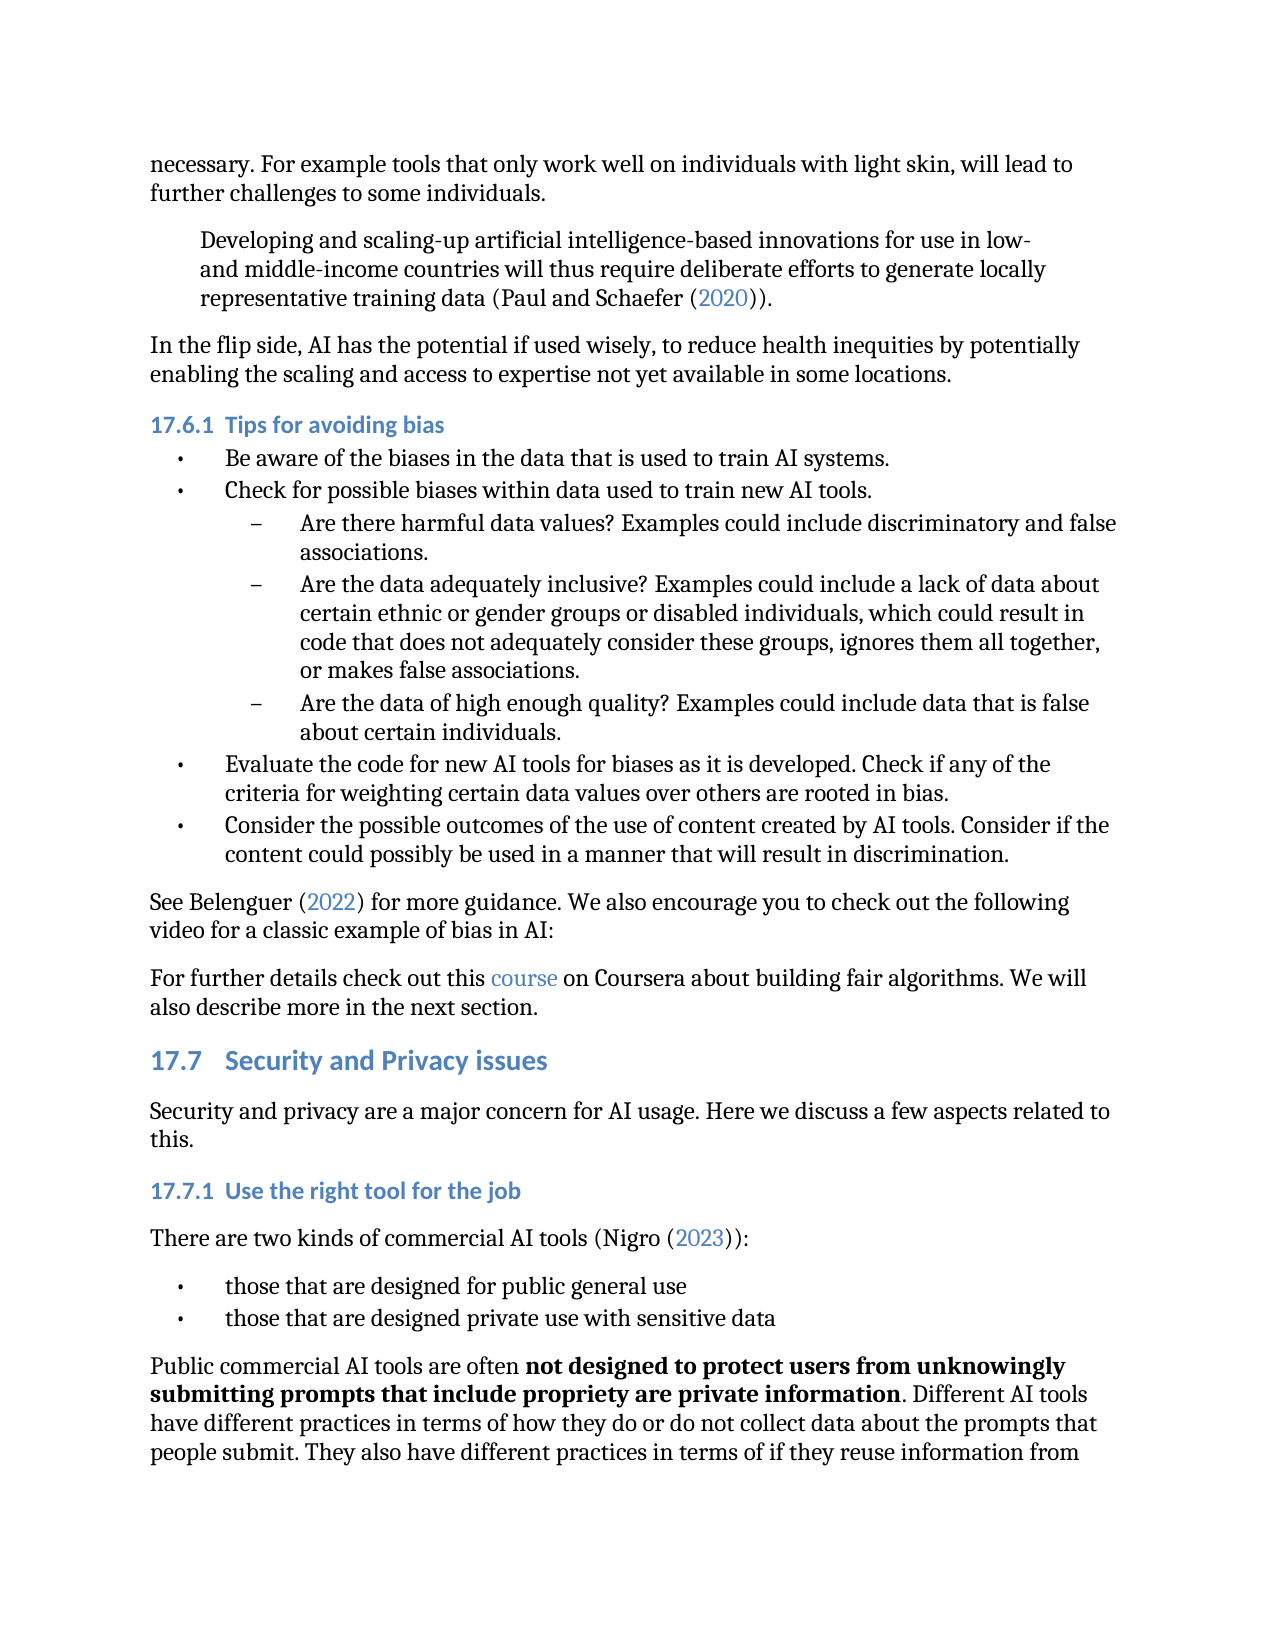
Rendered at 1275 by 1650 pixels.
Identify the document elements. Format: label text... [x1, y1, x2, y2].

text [150, 150, 1125, 207]
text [150, 1352, 1125, 1467]
text Security and privacy are a major concern for AI usage. Here we discuss a few aspects related to this. [150, 1097, 1125, 1154]
list Be aware of the biases in the data that is used to train AI systems. [175, 444, 1125, 473]
text In the flip side, AI has the potential if used wisely, to reduce health inequities by potentially enabling the scaling and access to expertise not yet available in some locations. [150, 331, 1125, 389]
list Are the data adequately inclusive? Examples could include a lack of data about certain ethnic or gender groups or disabled individuals, which could result in code that does not adequately consider these groups, ignores them all together, or makes false associations. [250, 570, 1125, 685]
list Check for possible biases within data used to train new AI tools. [175, 476, 1125, 505]
list those that are designed for public general use [175, 1272, 1125, 1300]
list Consider the possible outcomes of the use of content created by AI tools. Consider if the content could possibly be used in a manner that will result in discrimination. [175, 811, 1125, 869]
text Developing and scaling-up artificial intelligence-based innovations for use in low- and middle-income countries will thus require deliberate efforts to generate locally representative training data (Paul and Schaefer (2020)). [200, 226, 1075, 312]
text For further details check out this course on Coursera about building fair algorithms. We will also describe more in the next section. [150, 964, 1125, 1021]
list Are there harmful data values? Examples could include discriminatory and false associations. [250, 509, 1125, 566]
list Are the data of high enough quality? Examples could include data that is false about certain individuals. [250, 689, 1125, 746]
list those that are designed private use with sensitive data [175, 1304, 1125, 1333]
text There are two kinds of commercial AI tools (Nigro (2023)): [150, 1224, 1125, 1253]
subtitle 17.7.1 Use the right tool for the job [150, 1175, 1125, 1205]
subtitle 17.6.1 Tips for avoiding bias [150, 409, 1125, 440]
text See Belenguer (2022) for more guidance. We also encourage you to check out the following video for a classic example of bias in AI: [150, 888, 1125, 945]
list Evaluate the code for new AI tools for biases as it is developed. Check if any of the criteria for weighting certain data values over others are rooted in bias. [175, 750, 1125, 808]
subtitle 17.7 Security and Privacy issues [150, 1042, 1125, 1078]
